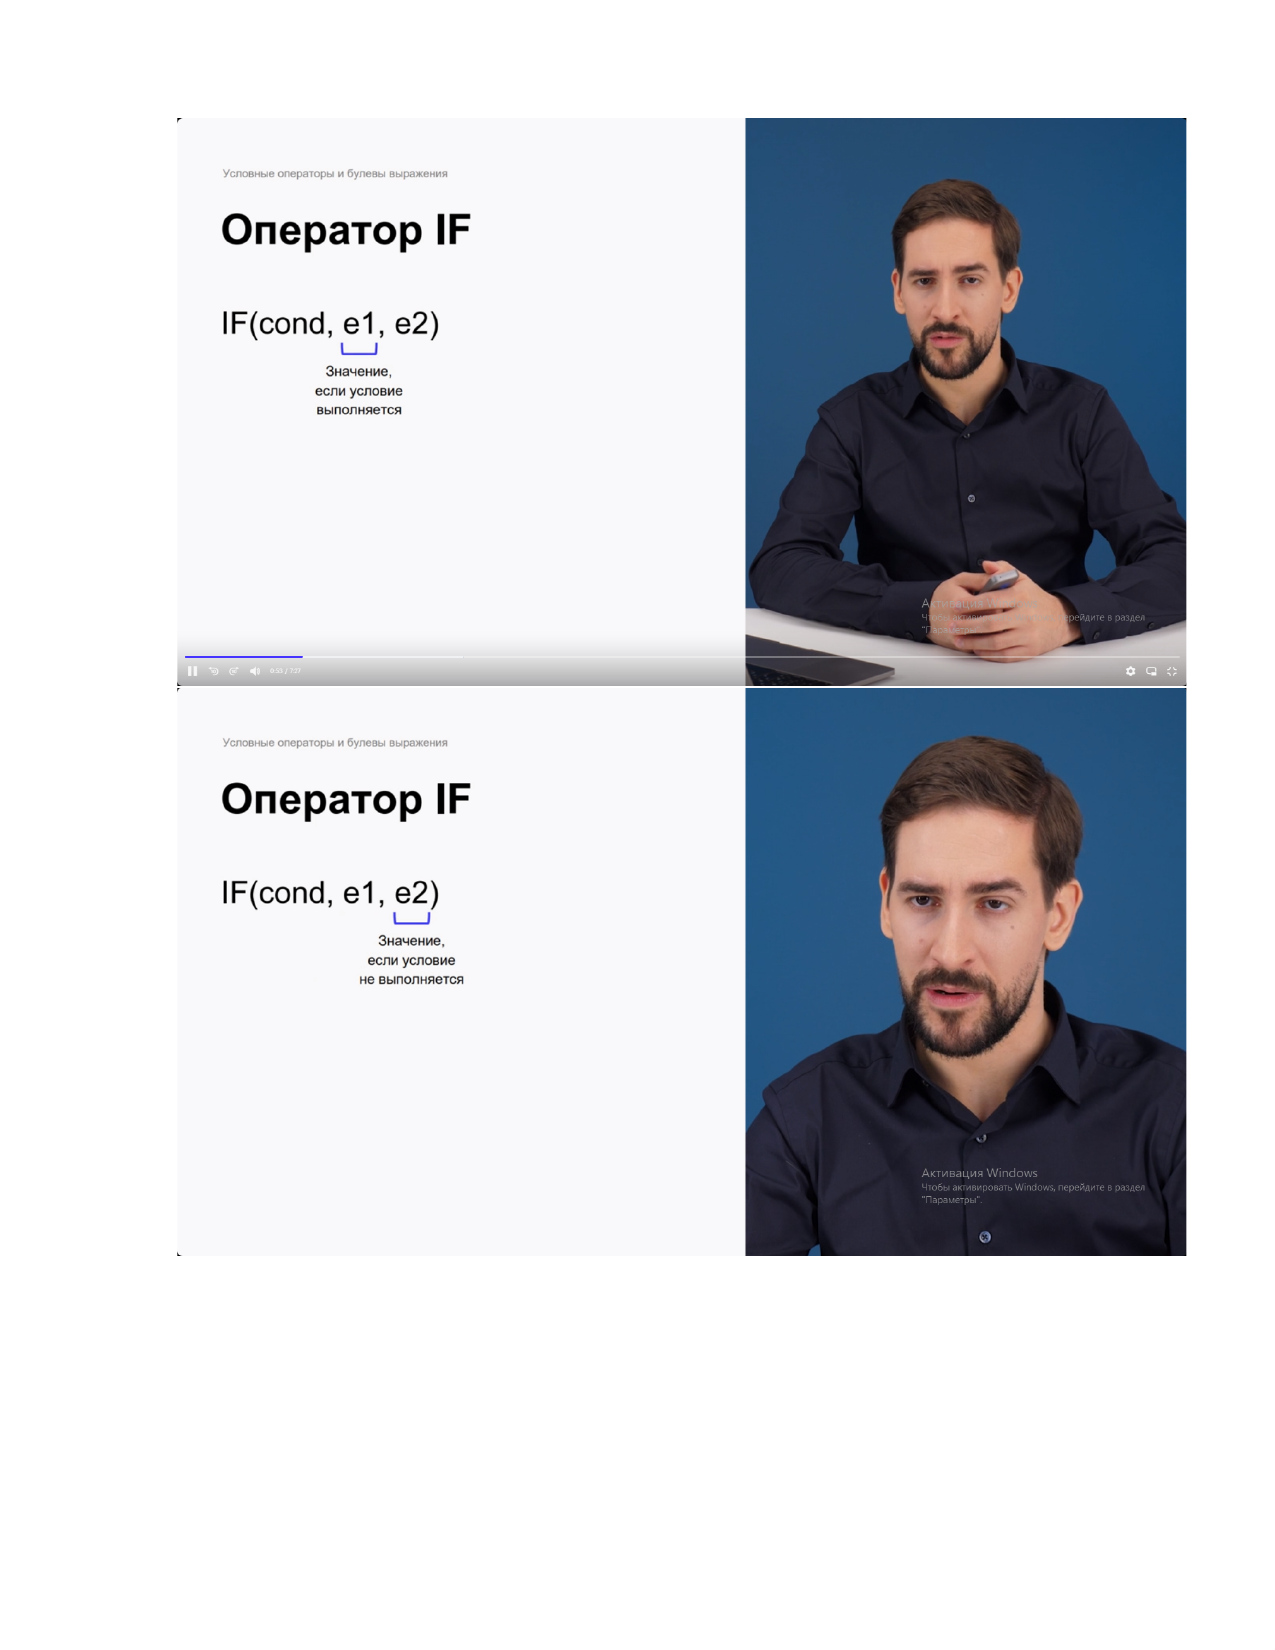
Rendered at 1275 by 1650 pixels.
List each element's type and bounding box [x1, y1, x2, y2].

picture [177, 118, 1187, 686]
picture [177, 688, 1187, 1256]
